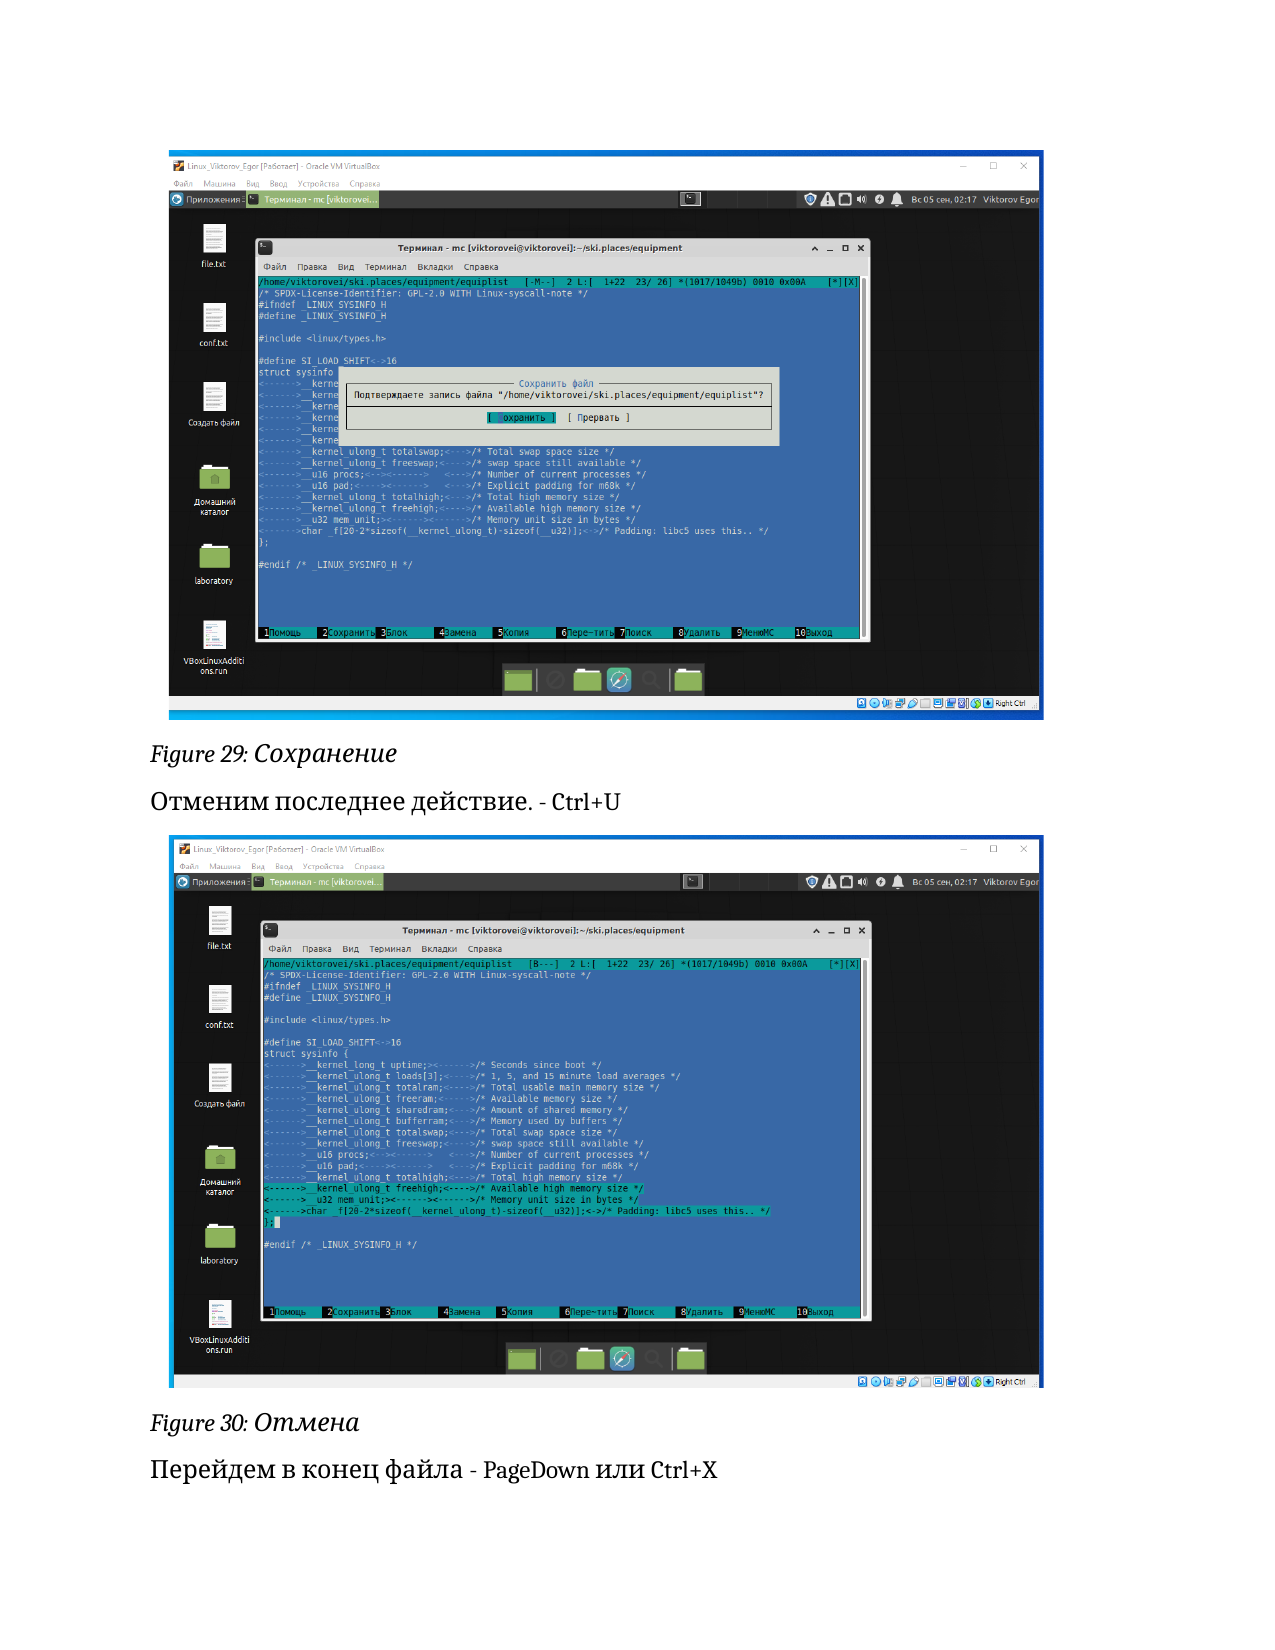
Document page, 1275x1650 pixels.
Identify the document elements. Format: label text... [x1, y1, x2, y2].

picture [174, 835, 1044, 1388]
text Перейдем в конец файла - PageDown или Ctrl+X [150, 1456, 1125, 1485]
text Figure 29: Сохранение [150, 740, 1125, 769]
text Figure 30: Отмена [150, 1409, 1125, 1437]
picture [168, 150, 1044, 720]
text Отменим последнее действие. - Ctrl+U [150, 787, 1125, 816]
